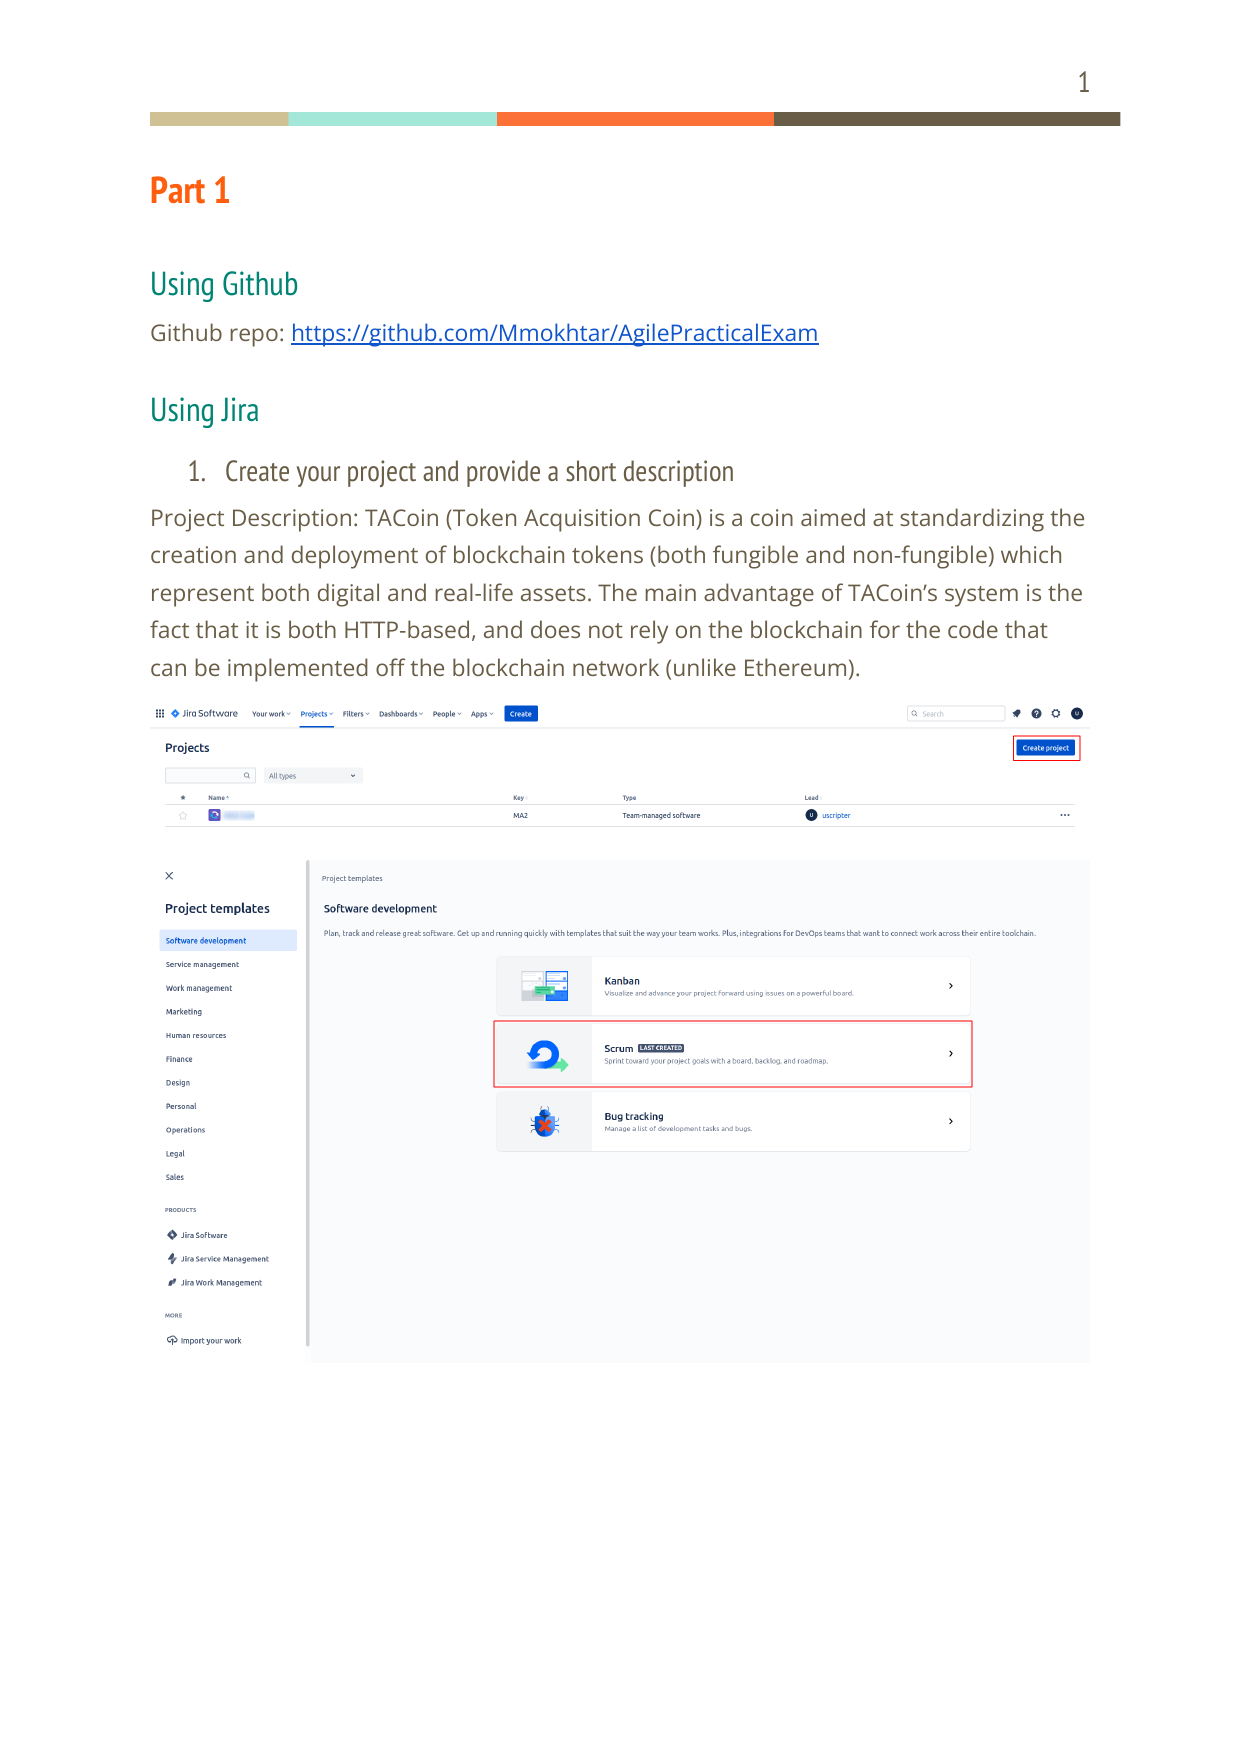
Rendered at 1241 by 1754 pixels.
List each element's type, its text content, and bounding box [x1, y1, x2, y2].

picture [150, 112, 1121, 126]
subtitle Using Jira [150, 388, 1090, 431]
picture [150, 701, 1091, 842]
subtitle Part 1 [150, 165, 1090, 213]
text Github repo: https://github.com/Mmokhtar/AgilePracticalExam [150, 317, 1090, 348]
text Project Description: TACoin (Token Acquisition Coin) is a coin aimed at standardizing the creation and deployment of blockchain tokens (both fungible and non-fungible) which represent both digital and real-life assets. The main advantage of TACoin’s system is the fact that it is both HTTP-based, and does not rely on the blockchain for the code that can be implemented off the blockchain network (unlike Ethereum). [150, 502, 1090, 683]
picture [150, 860, 1091, 1363]
subtitle Create your project and provide a short description [187, 452, 1090, 489]
subtitle Using Github [150, 261, 1090, 304]
